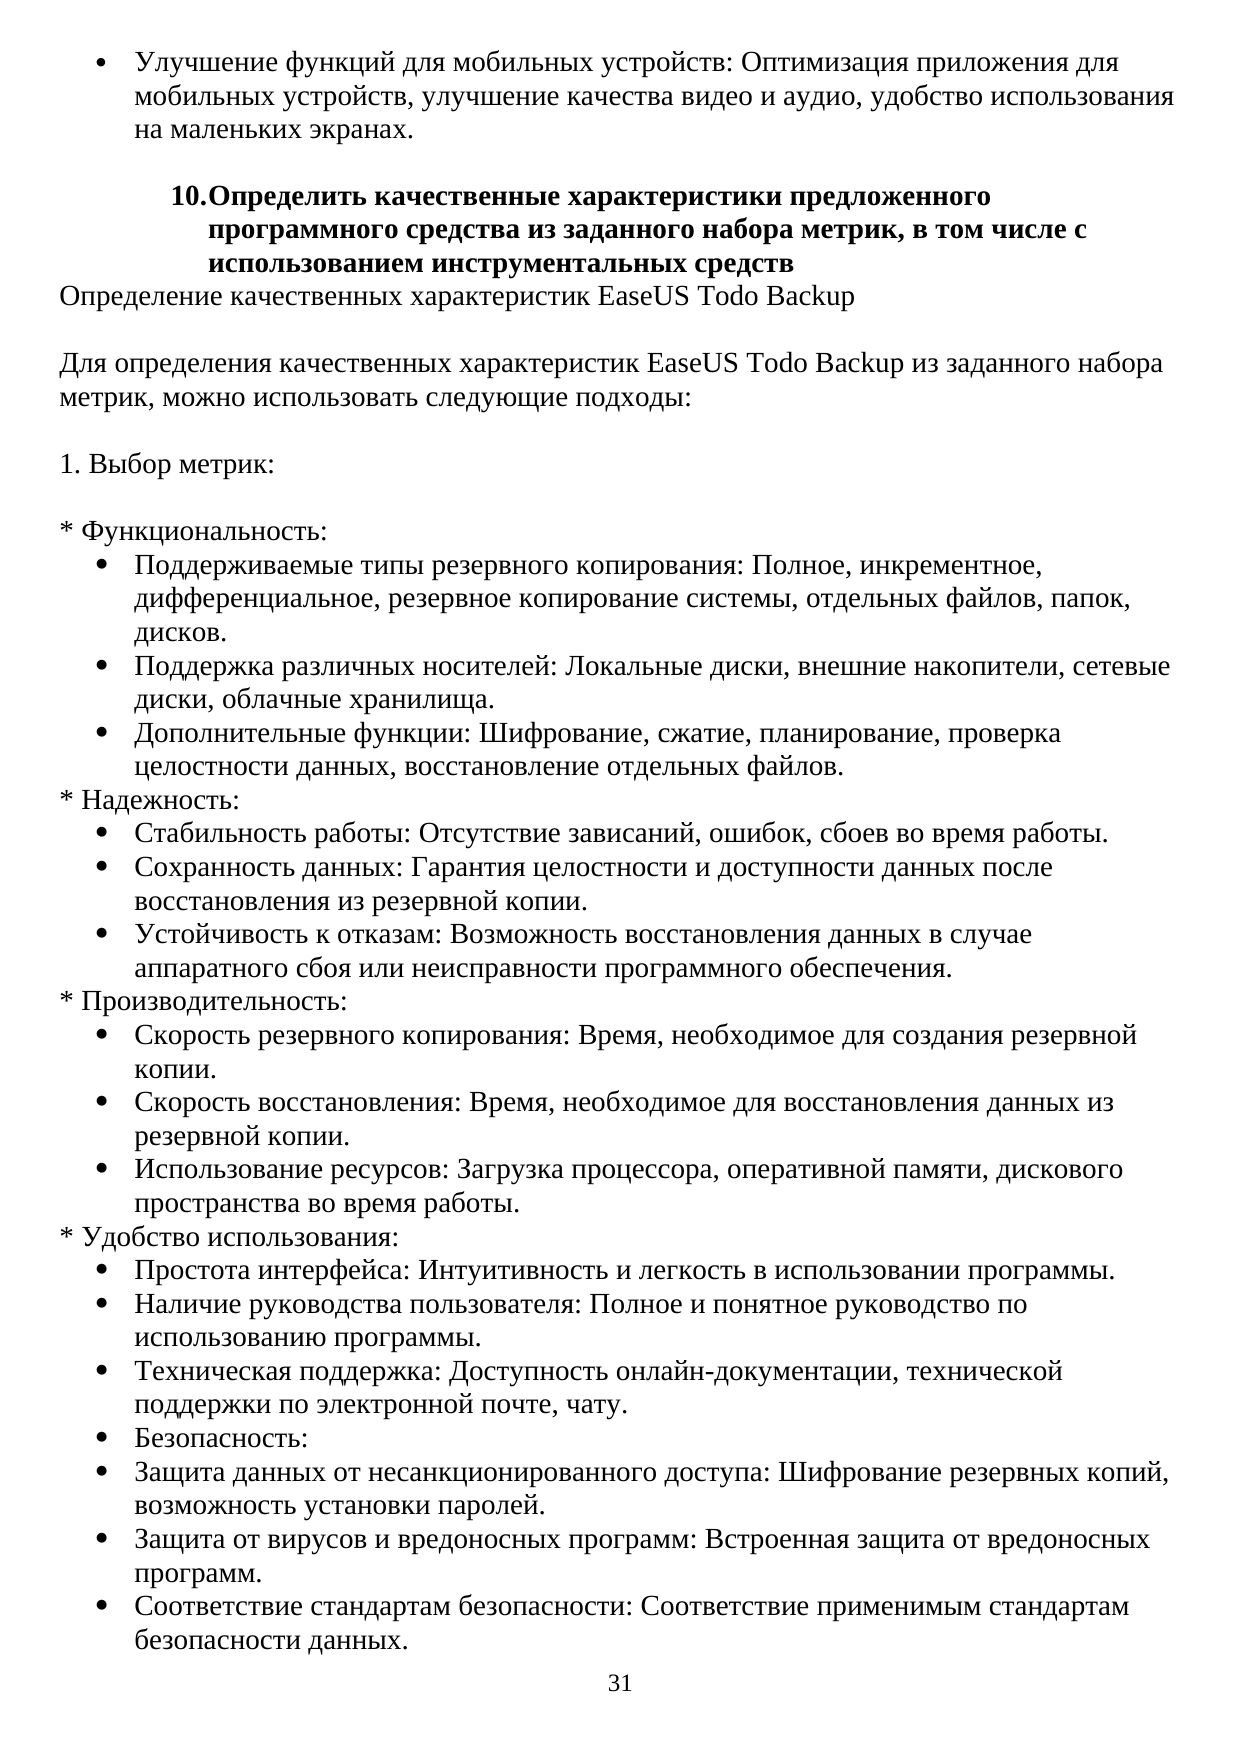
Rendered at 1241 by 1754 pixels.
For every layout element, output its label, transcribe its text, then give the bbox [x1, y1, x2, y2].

text * Надежность: [59, 782, 1181, 816]
text * Функциональность: [59, 513, 1181, 547]
list Стабильность работы: Отсутствие зависаний, ошибок, сбоев во время работы. [97, 816, 1181, 849]
list Защита данных от несанкционированного доступа: Шифрование резервных копий, возможность установки паролей. [97, 1454, 1181, 1521]
list Использование ресурсов: Загрузка процессора, оперативной памяти, дискового пространства во время работы. [97, 1151, 1181, 1219]
list Техническая поддержка: Доступность онлайн-документации, технической поддержки по электронной почте, чату. [97, 1353, 1181, 1420]
list Поддерживаемые типы резервного копирования: Полное, инкрементное, дифференциальное, резервное копирование системы, отдельных файлов, папок, дисков. [97, 547, 1181, 648]
list Соответствие стандартам безопасности: Соответствие применимым стандартам безопасности данных. [97, 1588, 1181, 1655]
list Сохранность данных: Гарантия целостности и доступности данных после восстановления из резервной копии. [97, 849, 1181, 916]
text 1. Выбор метрик: [59, 446, 1181, 480]
text Определение качественных характеристик EaseUS Todo Backup [59, 278, 1181, 312]
list Улучшение функций для мобильных устройств: Оптимизация приложения для мобильных устройств, улучшение качества видео и аудио, удобство использования на маленьких экранах. [97, 44, 1181, 145]
text * Производительность: [59, 983, 1181, 1017]
list Наличие руководства пользователя: Полное и понятное руководство по использованию программы. [97, 1286, 1181, 1353]
list Устойчивость к отказам: Возможность восстановления данных в случае аппаратного сбоя или неисправности программного обеспечения. [97, 916, 1181, 983]
list Скорость восстановления: Время, необходимое для восстановления данных из резервной копии. [97, 1084, 1181, 1151]
list Безопасность: [97, 1420, 1181, 1454]
list Поддержка различных носителей: Локальные диски, внешние накопители, сетевые диски, облачные хранилища. [97, 648, 1181, 715]
list Защита от вирусов и вредоносных программ: Встроенная защита от вредоносных программ. [97, 1521, 1181, 1588]
text Для определения качественных характеристик EaseUS Todo Backup из заданного набора метрик, можно использовать следующие подходы: [59, 346, 1181, 413]
subtitle Определить качественные характеристики предложенного программного средства из заданного набора метрик, в том числе с использованием инструментальных средств [170, 178, 1181, 278]
list Скорость резервного копирования: Время, необходимое для создания резервной копии. [97, 1017, 1181, 1084]
list Дополнительные функции: Шифрование, сжатие, планирование, проверка целостности данных, восстановление отдельных файлов. [97, 715, 1181, 782]
text * Удобство использования: [59, 1219, 1181, 1252]
list Простота интерфейса: Интуитивность и легкость в использовании программы. [97, 1252, 1181, 1286]
